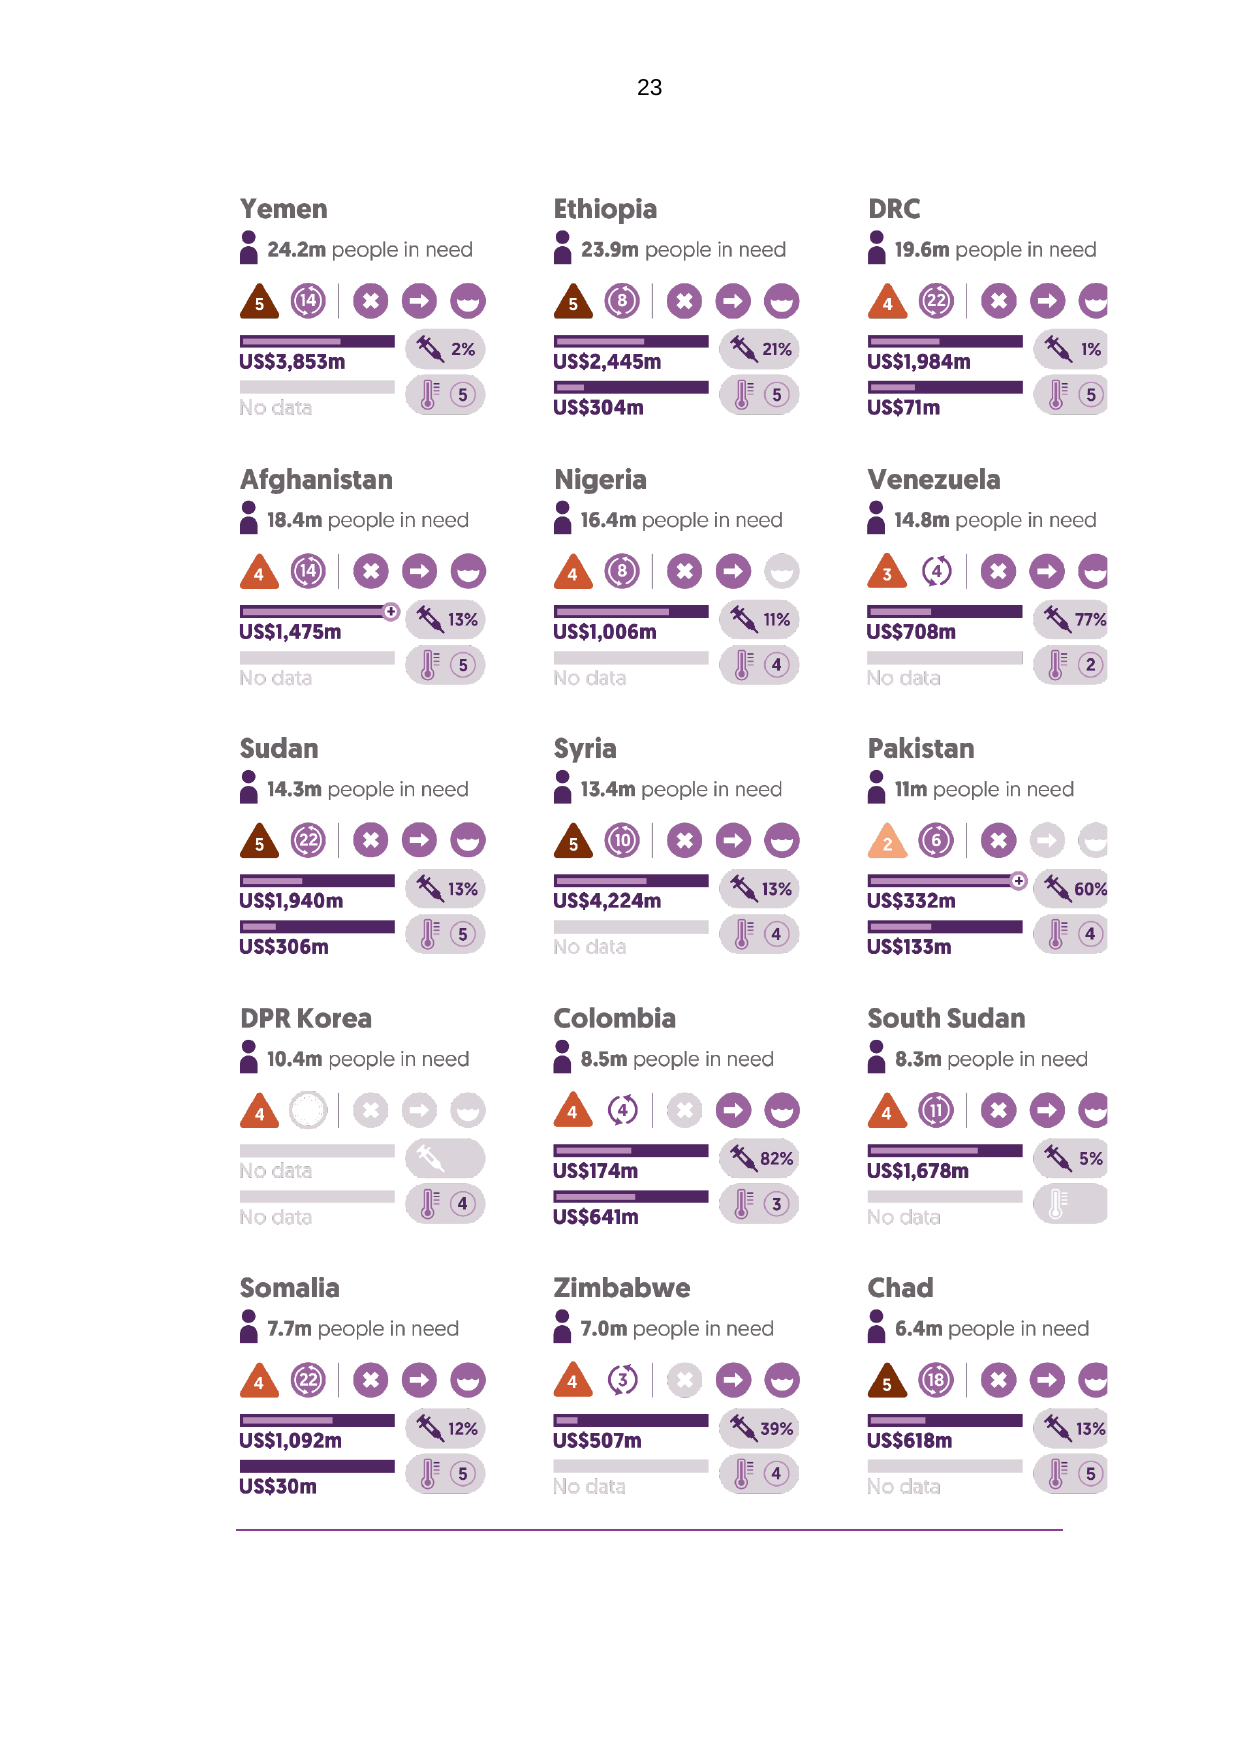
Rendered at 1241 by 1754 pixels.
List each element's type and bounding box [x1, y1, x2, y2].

picture [236, 177, 1108, 1532]
